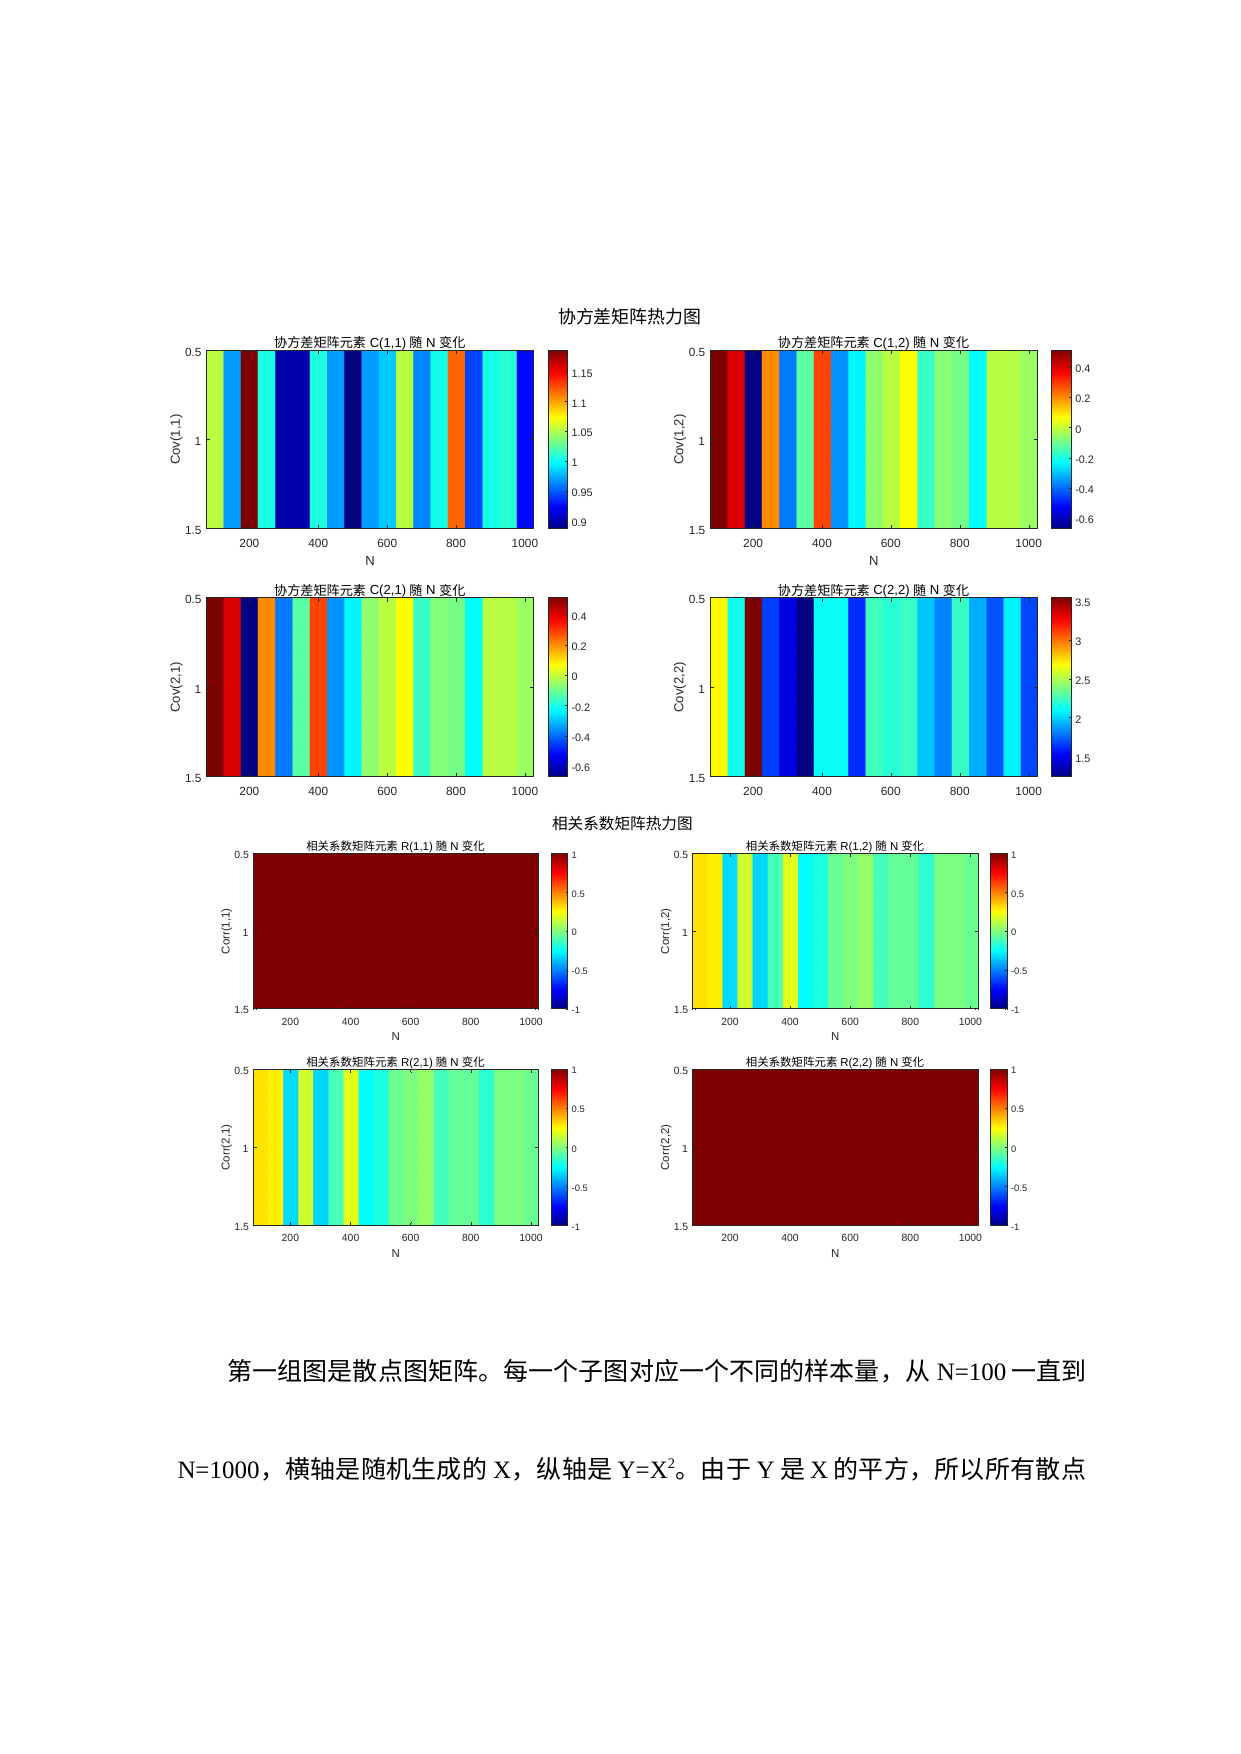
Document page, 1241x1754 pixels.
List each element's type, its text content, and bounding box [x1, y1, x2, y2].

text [177, 1275, 1087, 1500]
